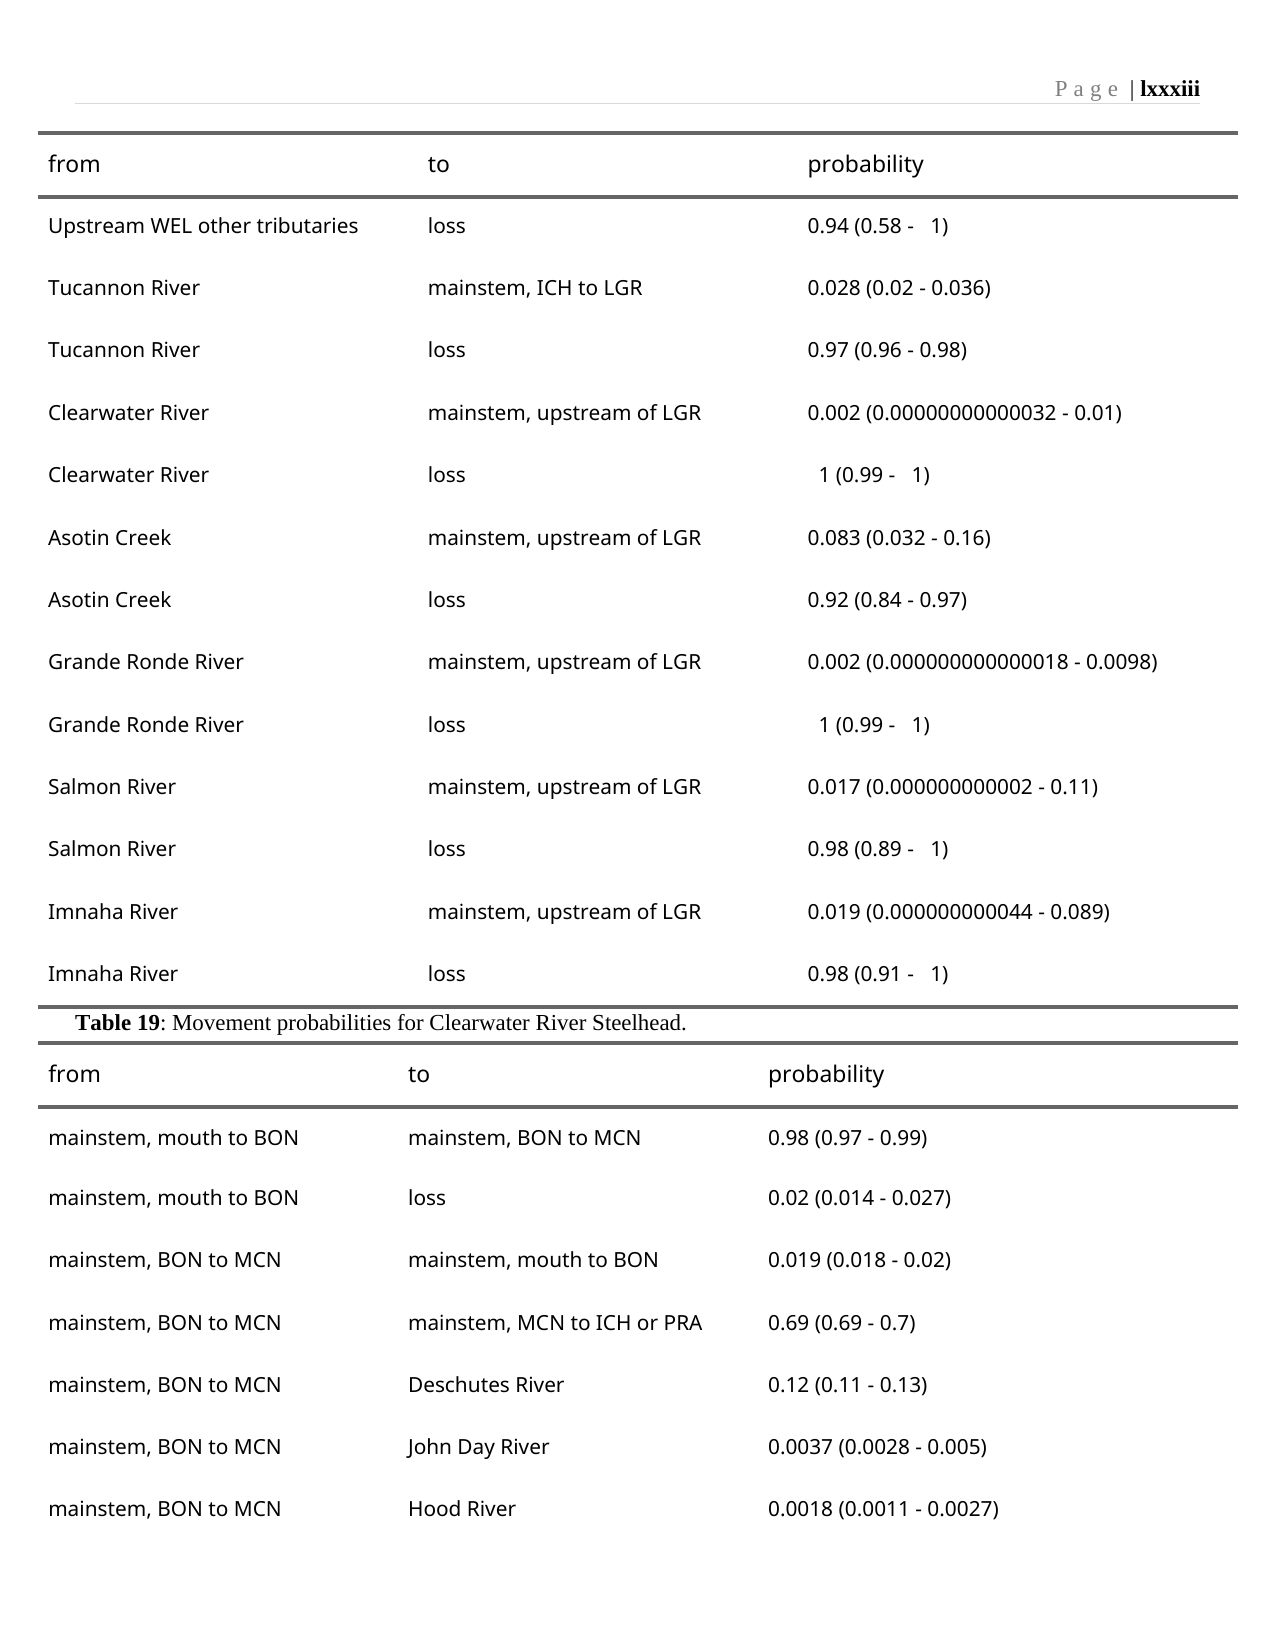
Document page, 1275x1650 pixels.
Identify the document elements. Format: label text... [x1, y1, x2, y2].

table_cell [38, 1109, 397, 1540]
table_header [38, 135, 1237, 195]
text Table : Movement probabilities for Clearwater River Steelhead. [75, 1009, 1200, 1036]
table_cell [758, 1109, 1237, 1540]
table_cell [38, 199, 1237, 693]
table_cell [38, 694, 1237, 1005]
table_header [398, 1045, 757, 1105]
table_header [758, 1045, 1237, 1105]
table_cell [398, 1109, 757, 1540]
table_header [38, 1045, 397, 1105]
